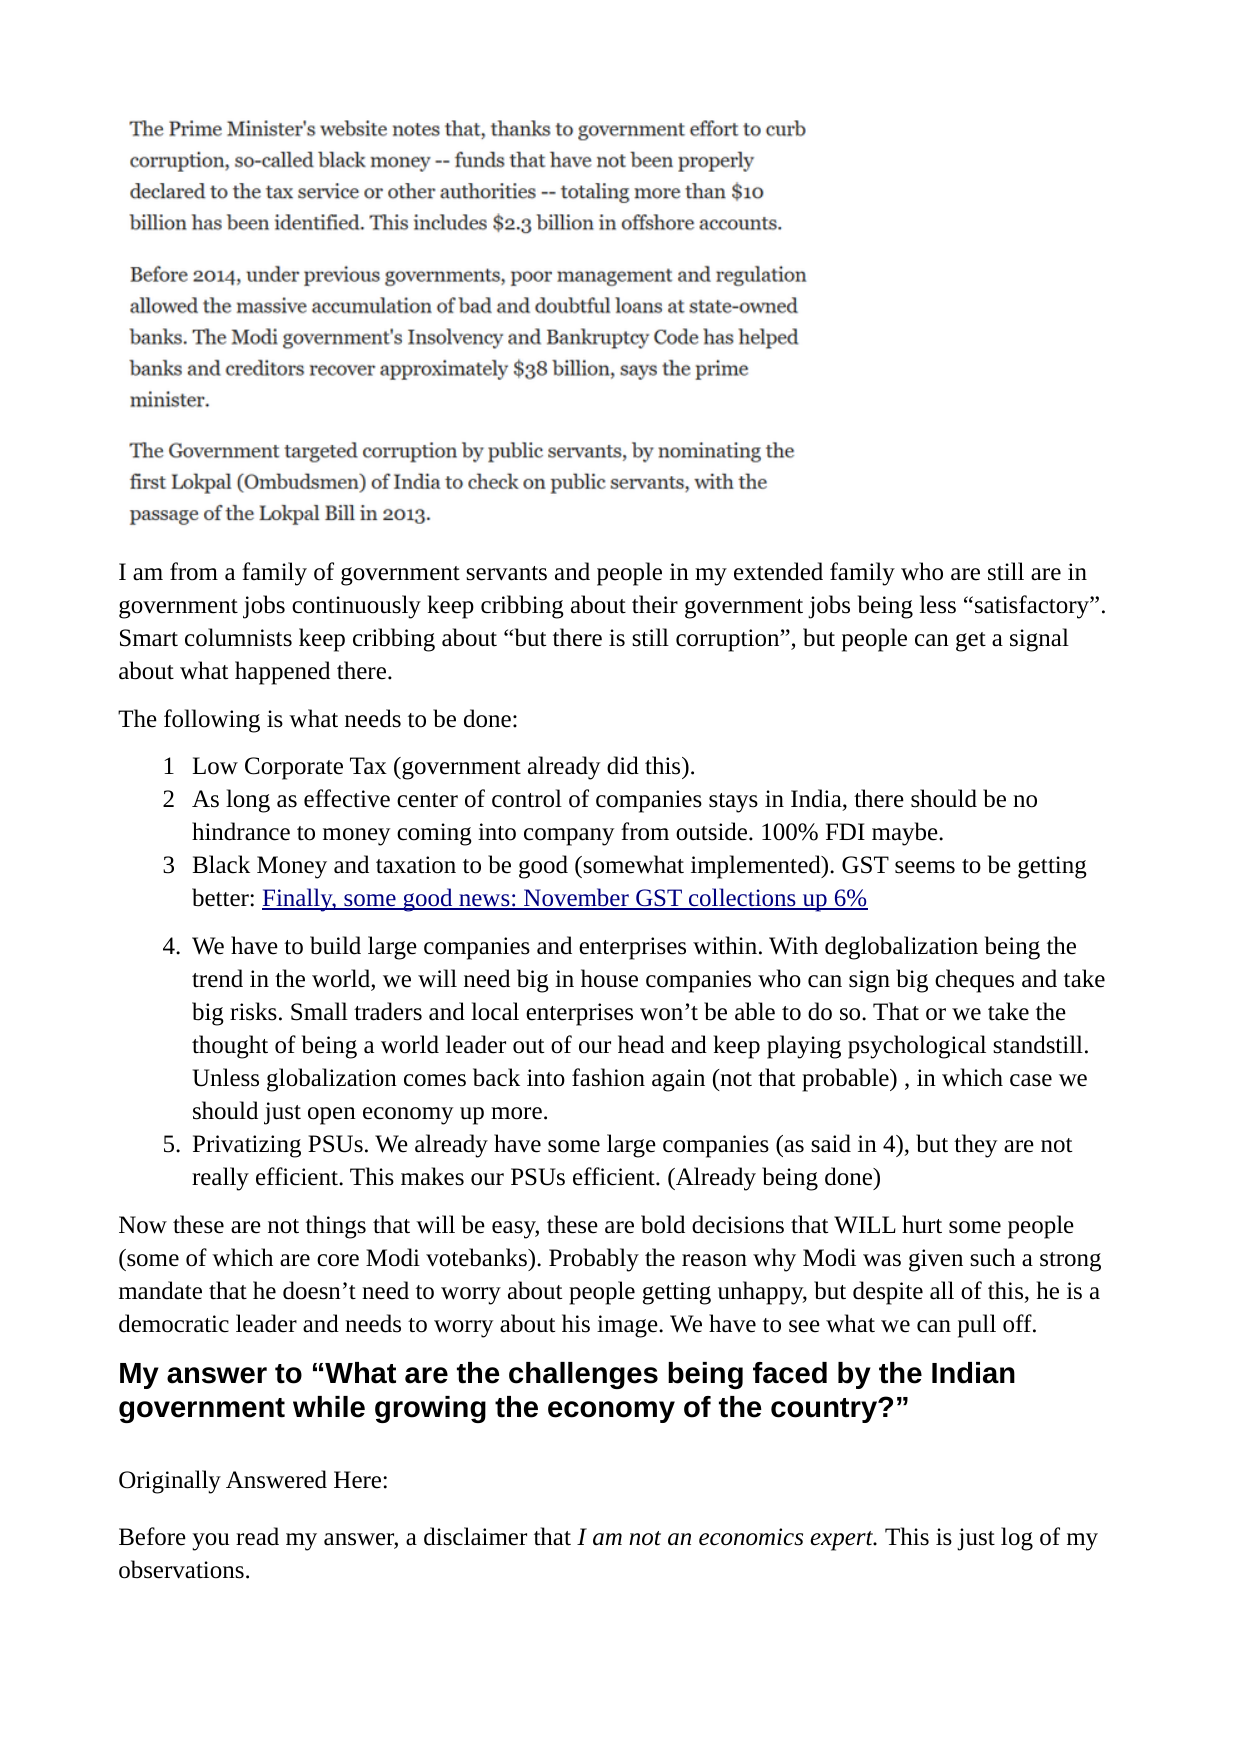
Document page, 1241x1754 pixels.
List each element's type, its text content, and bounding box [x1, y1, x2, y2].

list Privatizing PSUs. We already have some large companies (as said in 4), but they are not really efficient. This makes our PSUs efficient. (Already being done) [162, 1129, 1122, 1191]
list Black Money and taxation to be good (somewhat implemented). GST seems to be getting better: Finally, some good news: November GST collections up 6% [162, 850, 1122, 912]
list Low Corporate Tax (government already did this). [162, 751, 1122, 780]
text Now these are not things that will be easy, these are bold decisions that WILL hurt some people (some of which are core Modi votebanks). Probably the reason why Modi was given such a strong mandate that he doesn’t need to worry about people getting unhappy, but despite all of this, he is a democratic leader and needs to worry about his image. We have to see what we can pull off. [118, 1210, 1122, 1337]
subtitle My answer to “What are the challenges being faced by the Indian government while growing the economy of the country?” [118, 1356, 1122, 1423]
picture [118, 118, 871, 539]
list As long as effective center of control of companies stays in India, there should be no hindrance to money coming into company from outside. 100% FDI maybe. [162, 784, 1122, 846]
list We have to build large companies and enterprises within. With deglobalization being the trend in the world, we will need big in house companies who can sign big cheques and take big risks. Small traders and local enterprises won’t be able to do so. That or we take the thought of being a world leader out of our head and keep playing psychological standstill. Unless globalization comes back into fashion again (not that probable) , in which case we should just open economy up more. [162, 931, 1122, 1125]
text The following is what needs to be done: [118, 704, 1122, 732]
text Before you read my answer, a disclaimer that I am not an economics expert. This is just log of my observations. [118, 1522, 1122, 1584]
text Originally Answered Here: [118, 1465, 1122, 1493]
text I am from a family of government servants and people in my extended family who are still are in government jobs continuously keep cribbing about their government jobs being less “satisfactory”. Smart columnists keep cribbing about “but there is still corruption”, but people can get a signal about what happened there. [118, 557, 1122, 685]
